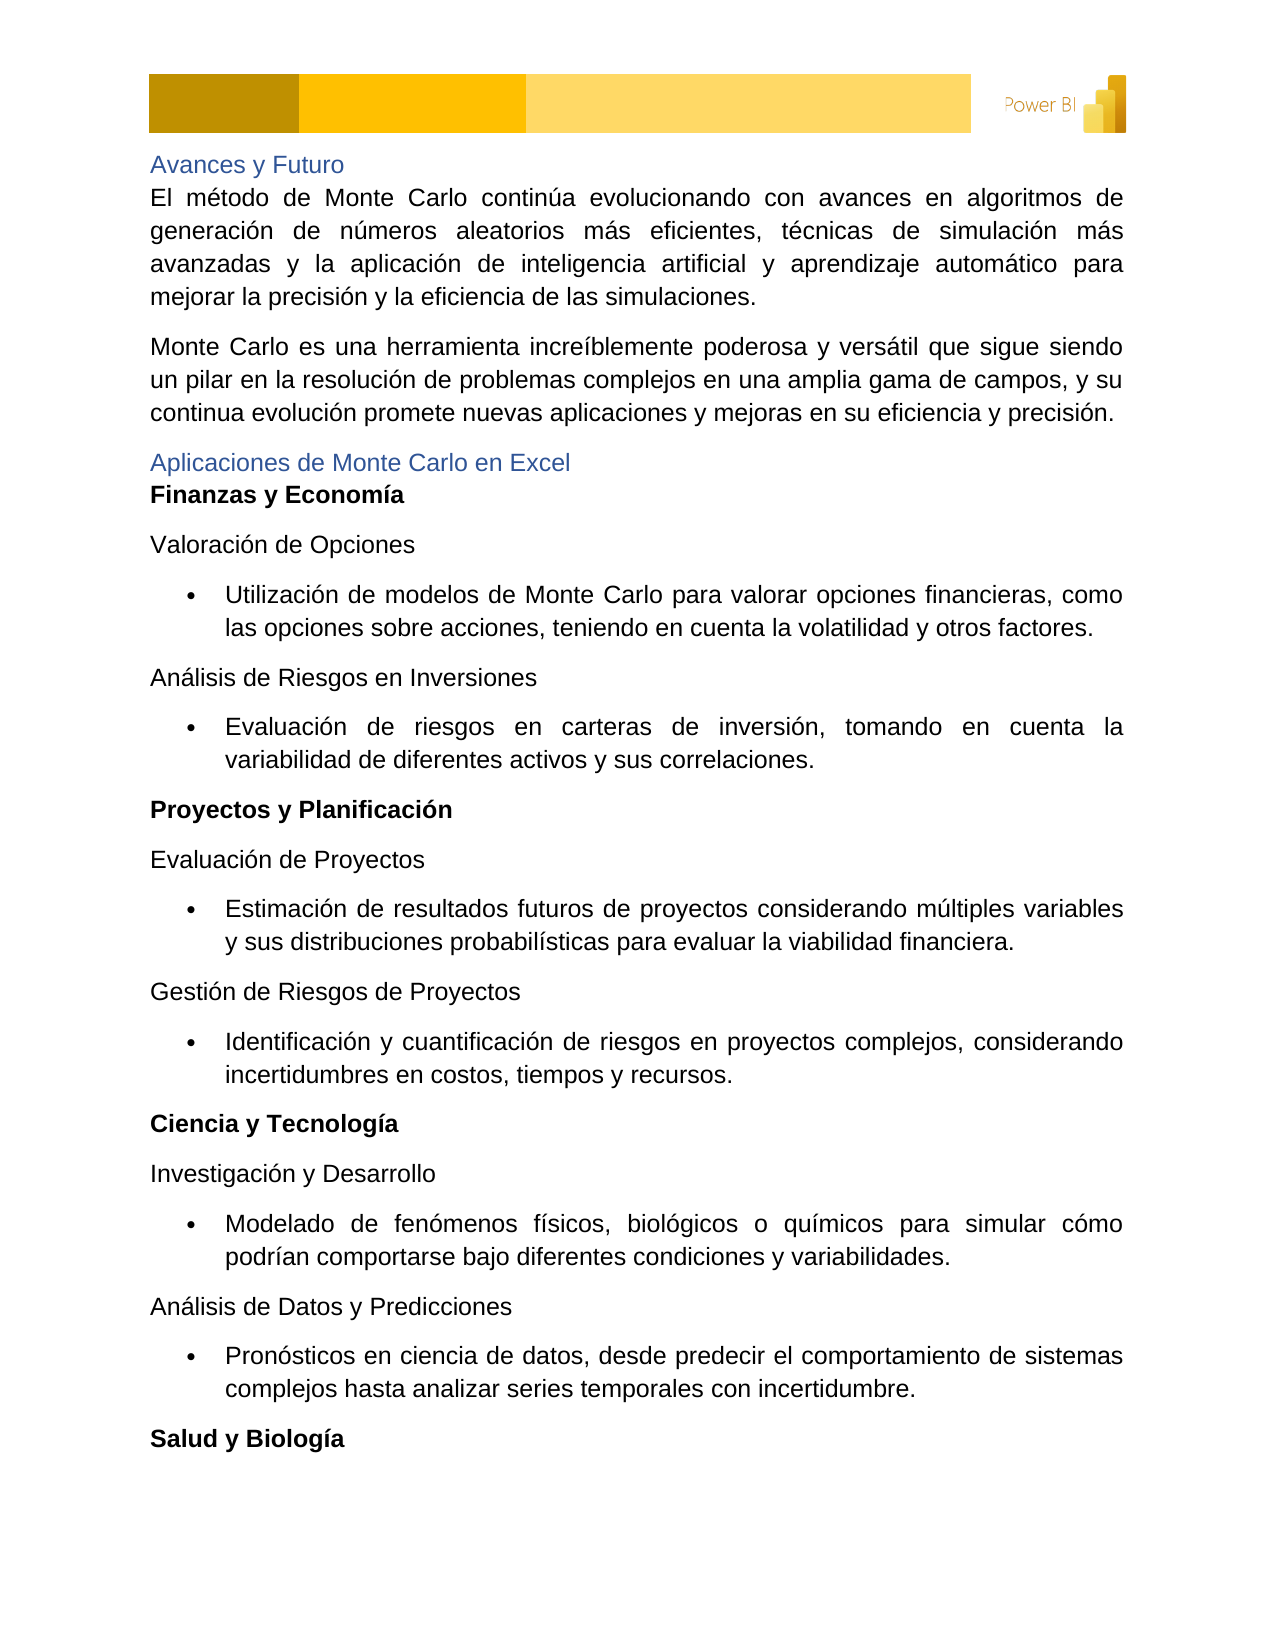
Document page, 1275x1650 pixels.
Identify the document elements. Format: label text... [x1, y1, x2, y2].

text Monte Carlo es una herramienta increíblemente poderosa y versátil que sigue siendo un pilar en la resolución de problemas complejos en una amplia gama de campos, y su continua evolución promete nuevas aplicaciones y mejoras en su eficiencia y precisión. [150, 332, 1125, 427]
text Salud y Biología [150, 1424, 1125, 1453]
list Modelado de fenómenos físicos, biológicos o químicos para simular cómo podrían comportarse bajo diferentes condiciones y variabilidades. [187, 1209, 1125, 1271]
text Investigación y Desarrollo [150, 1159, 1125, 1188]
text El método de Monte Carlo continúa evolucionando con avances en algoritmos de generación de números aleatorios más eficientes, técnicas de simulación más avanzadas y la aplicación de inteligencia artificial y aprendizaje automático para mejorar la precisión y la eficiencia de las simulaciones. [150, 183, 1125, 311]
subtitle Avances y Futuro [150, 150, 1125, 179]
list Utilización de modelos de Monte Carlo para valorar opciones financieras, como las opciones sobre acciones, teniendo en cuenta la volatilidad y otros factores. [187, 580, 1125, 642]
text Análisis de Riesgos en Inversiones [150, 663, 1125, 691]
text Valoración de Opciones [150, 530, 1125, 559]
text Finanzas y Economía [150, 481, 1125, 509]
list Pronósticos en ciencia de datos, desde predecir el comportamiento de sistemas complejos hasta analizar series temporales con incertidumbre. [187, 1341, 1125, 1403]
picture [1005, 75, 1127, 133]
text Gestión de Riesgos de Proyectos [150, 977, 1125, 1006]
text Evaluación de Proyectos [150, 845, 1125, 873]
text Análisis de Datos y Predicciones [150, 1292, 1125, 1320]
subtitle Aplicaciones de Monte Carlo en Excel [150, 447, 1125, 476]
text Ciencia y Tecnología [150, 1109, 1125, 1138]
list Evaluación de riesgos en carteras de inversión, tomando en cuenta la variabilidad de diferentes activos y sus correlaciones. [187, 712, 1125, 774]
list Identificación y cuantificación de riesgos en proyectos complejos, considerando incertidumbres en costos, tiempos y recursos. [187, 1027, 1125, 1088]
text Proyectos y Planificación [150, 795, 1125, 824]
list Estimación de resultados futuros de proyectos considerando múltiples variables y sus distribuciones probabilísticas para evaluar la viabilidad financiera. [187, 894, 1125, 956]
